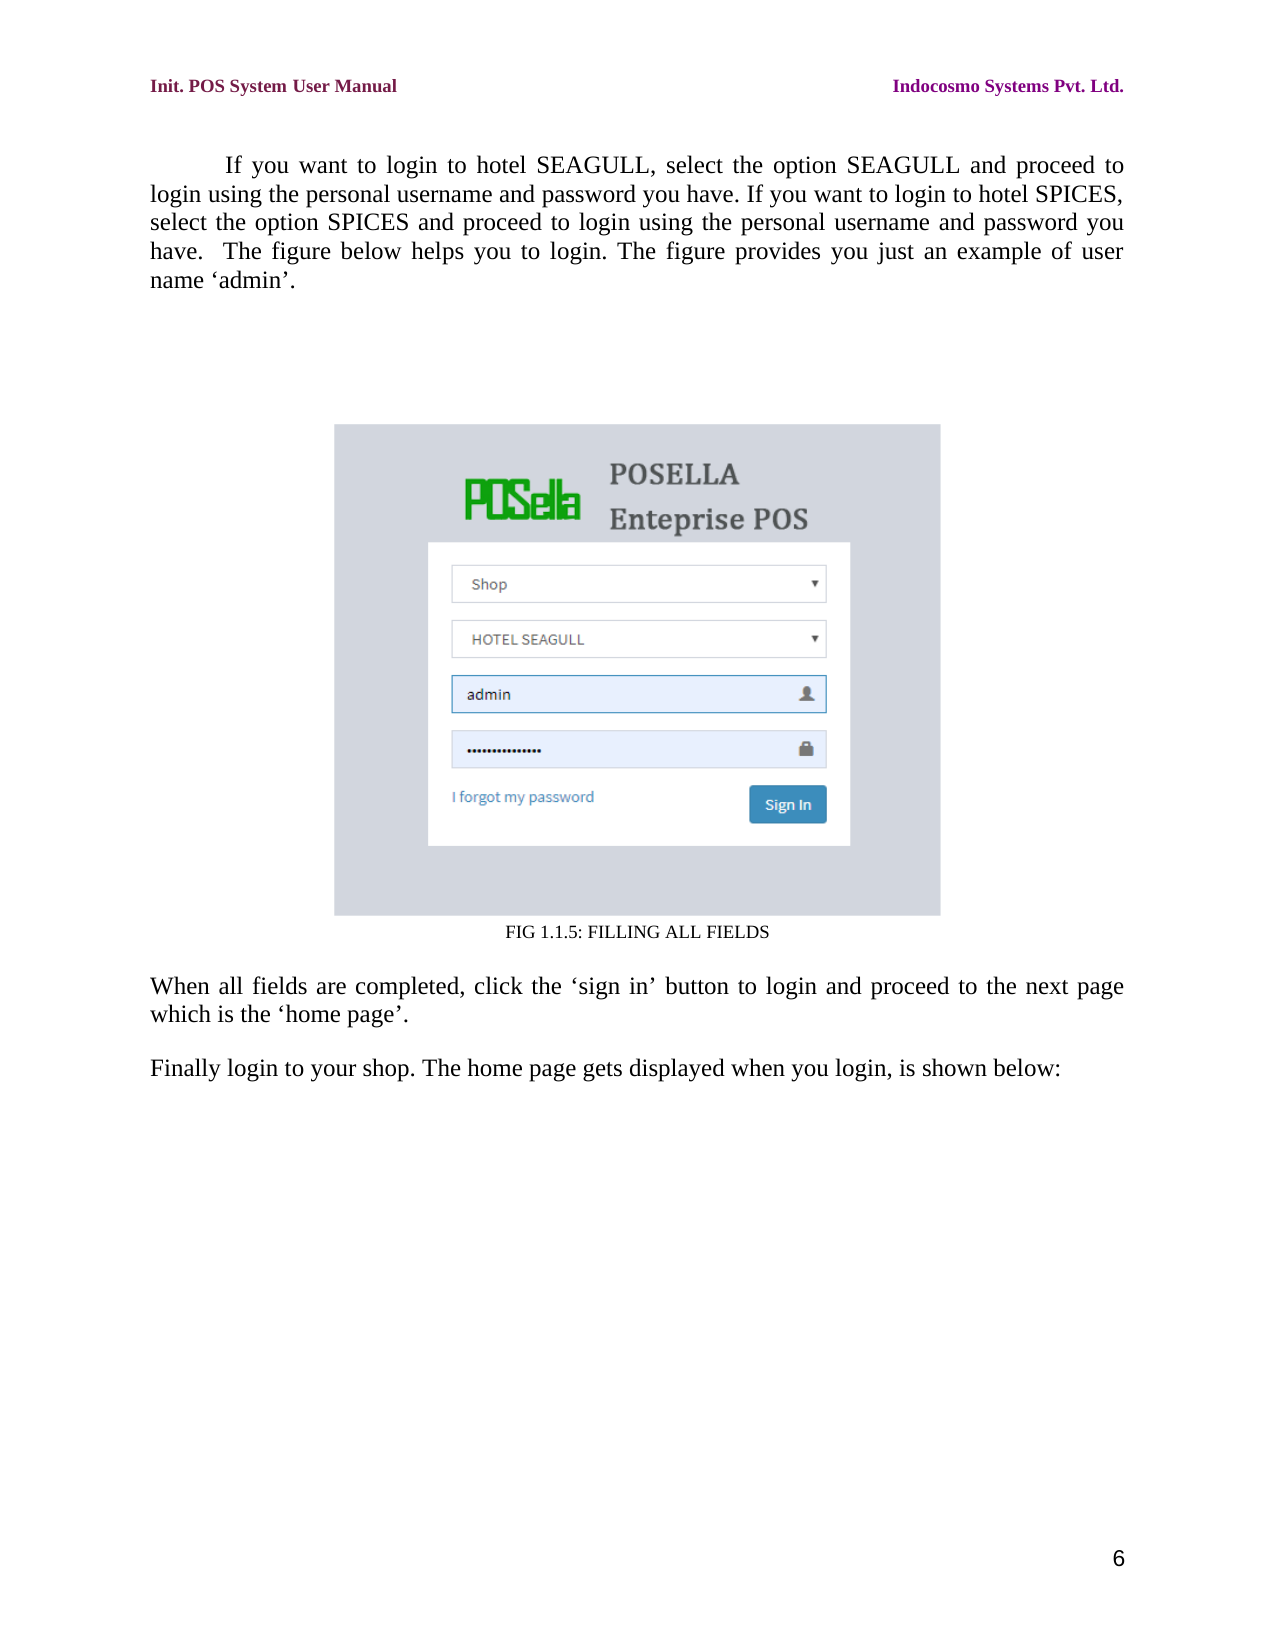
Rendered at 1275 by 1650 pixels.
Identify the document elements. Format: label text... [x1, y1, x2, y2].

text Finally login to your shop. The home page gets displayed when you login, is shown below: [150, 1053, 1125, 1082]
picture [332, 422, 943, 918]
text When all fields are completed, click the ‘sign in’ button to login and proceed to the next page which is the ‘home page’. [150, 971, 1125, 1028]
text If you want to login to hotel SEAGULL, select the option SEAGULL and proceed to login using the personal username and password you have. If you want to login to hotel SPICES, select the option SPICES and proceed to login using the personal username and password you have. The figure below helps you to login. The figure provides you just an example of user name ‘admin’. [150, 150, 1125, 294]
text FIG 1.1.5: FILLING ALL FIELDS [150, 921, 1125, 943]
